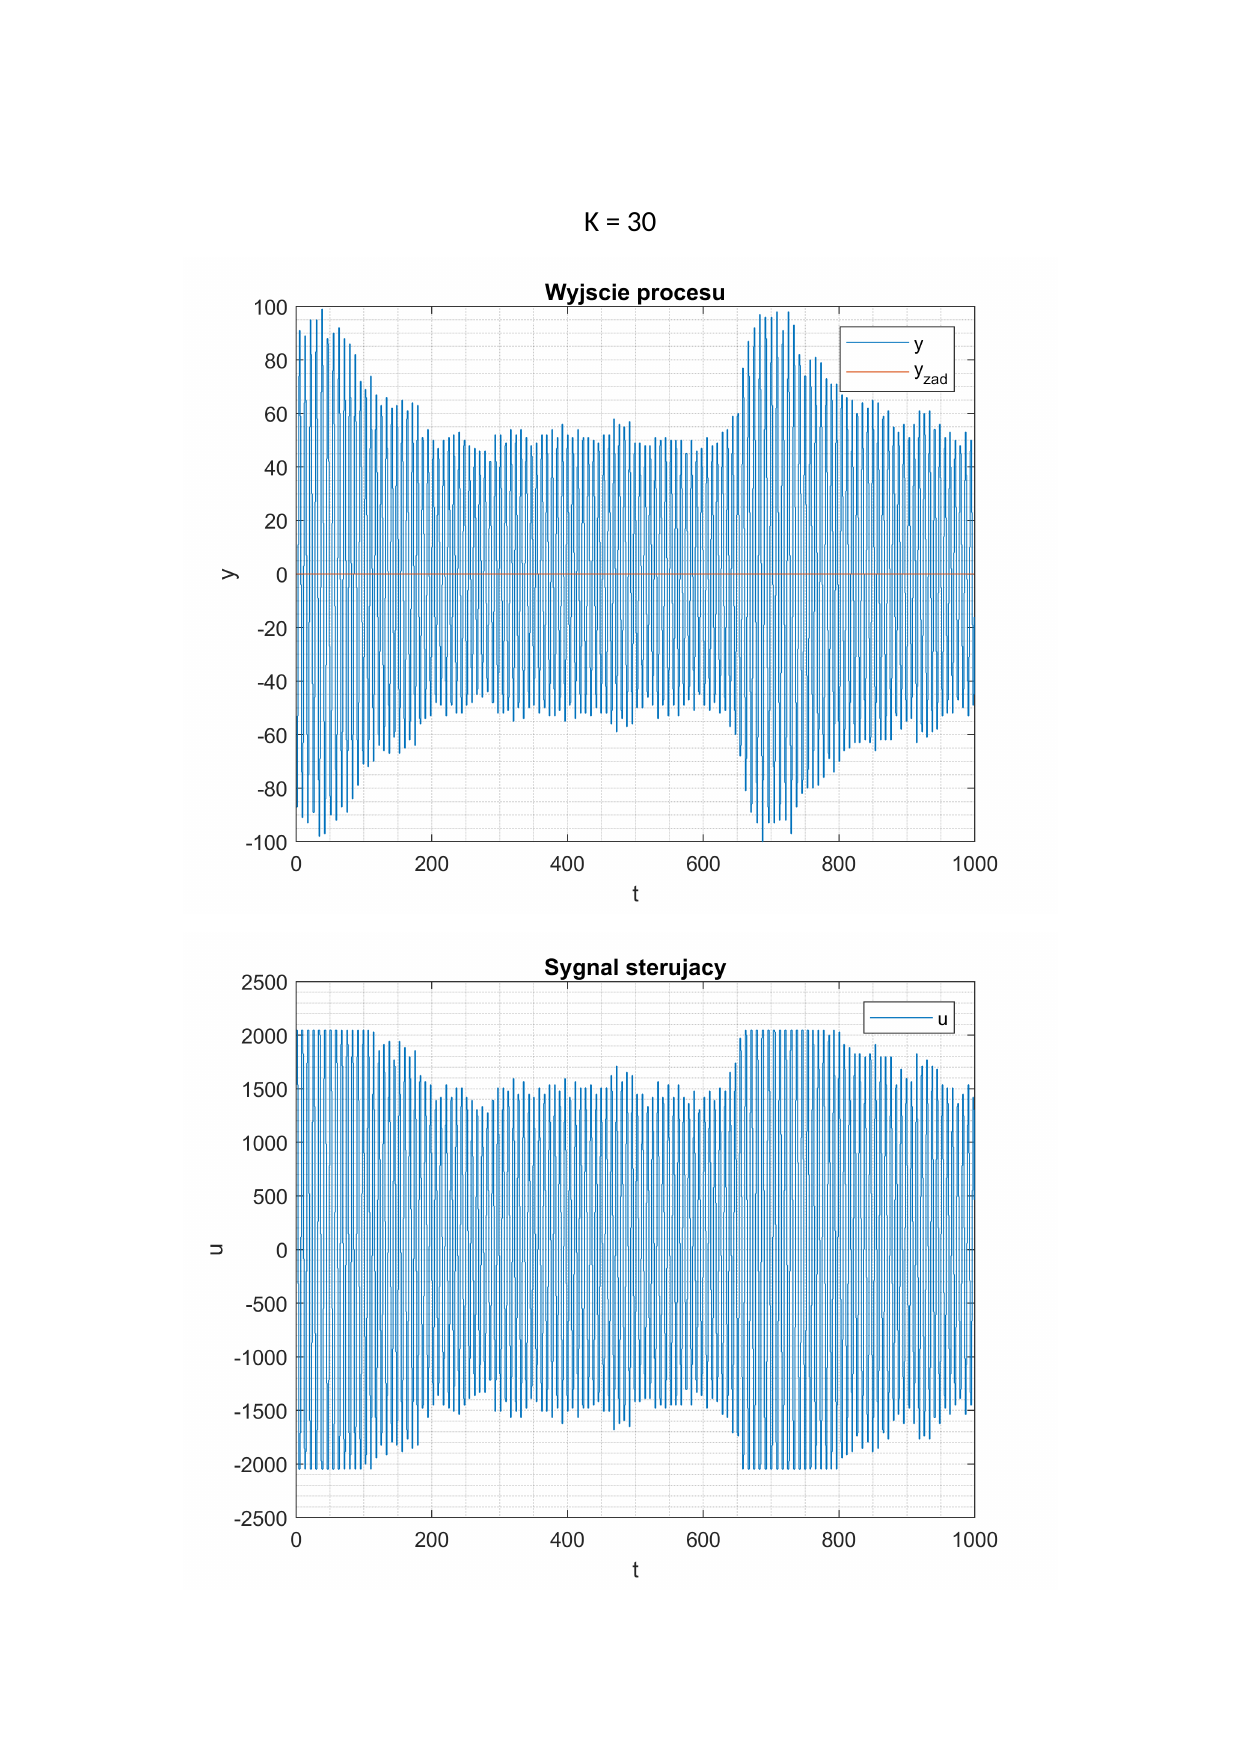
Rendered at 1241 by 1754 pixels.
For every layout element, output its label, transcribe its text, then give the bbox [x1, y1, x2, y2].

text K = 30 [148, 203, 1093, 238]
picture [182, 932, 1058, 1590]
picture [182, 257, 1058, 914]
